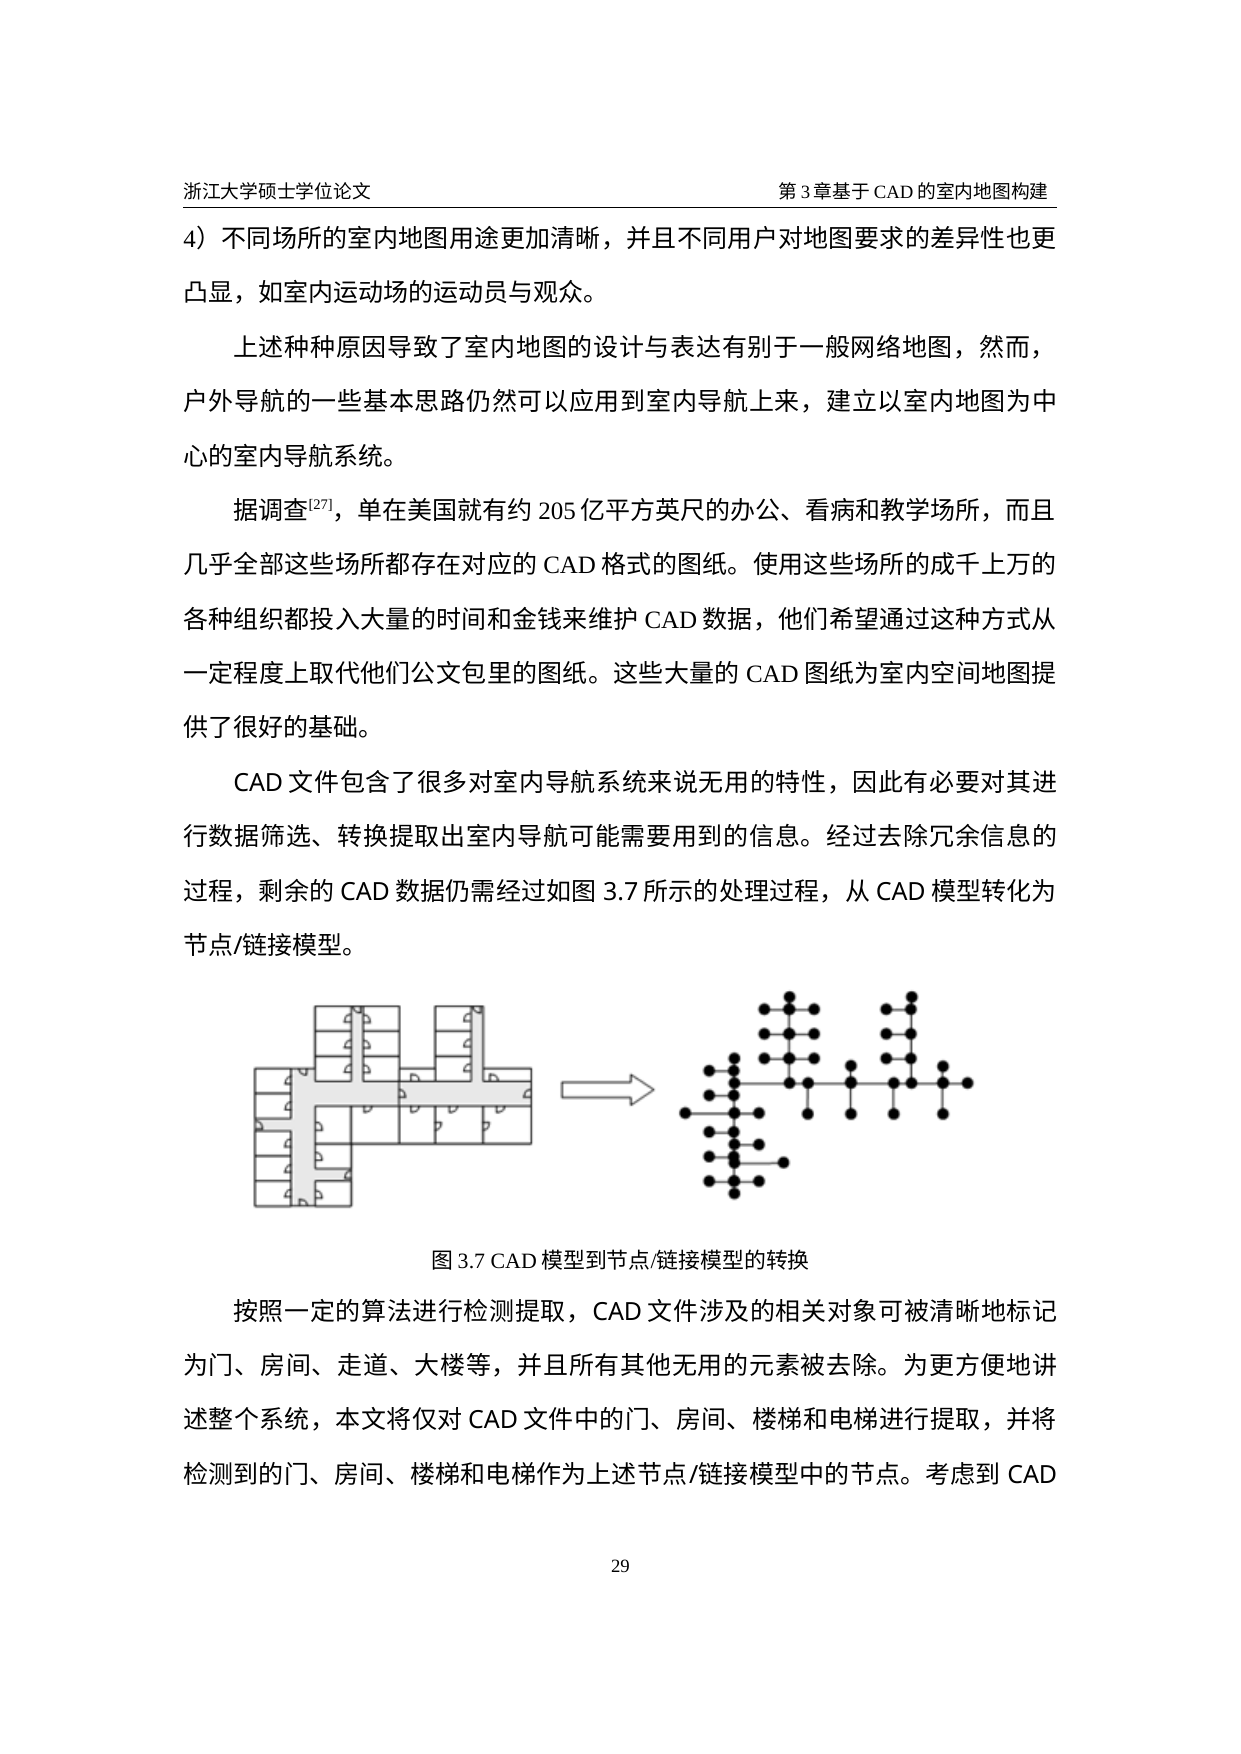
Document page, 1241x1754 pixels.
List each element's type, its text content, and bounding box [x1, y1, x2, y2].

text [183, 218, 1057, 309]
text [183, 1291, 1057, 1491]
text 上述种种原因导致了室内地图的设计与表达有别于一般网络地图，然而，户外导航的一些基本思路仍然可以应用到室内导航上来，建立以室内地图为中心的室内导航系统。 [183, 327, 1057, 472]
text 据调查[27]，单在美国就有约205亿平方英尺的办公、看病和教学场所，而且几乎全部这些场所都存在对应的CAD格式的图纸。使用这些场所的成千上万的各种组织都投入大量的时间和金钱来维护CAD数据，他们希望通过这种方式从一定程度上取代他们公文包里的图纸。这些大量的CAD图纸为室内空间地图提供了很好的基础。 [183, 490, 1057, 744]
picture [246, 979, 994, 1213]
